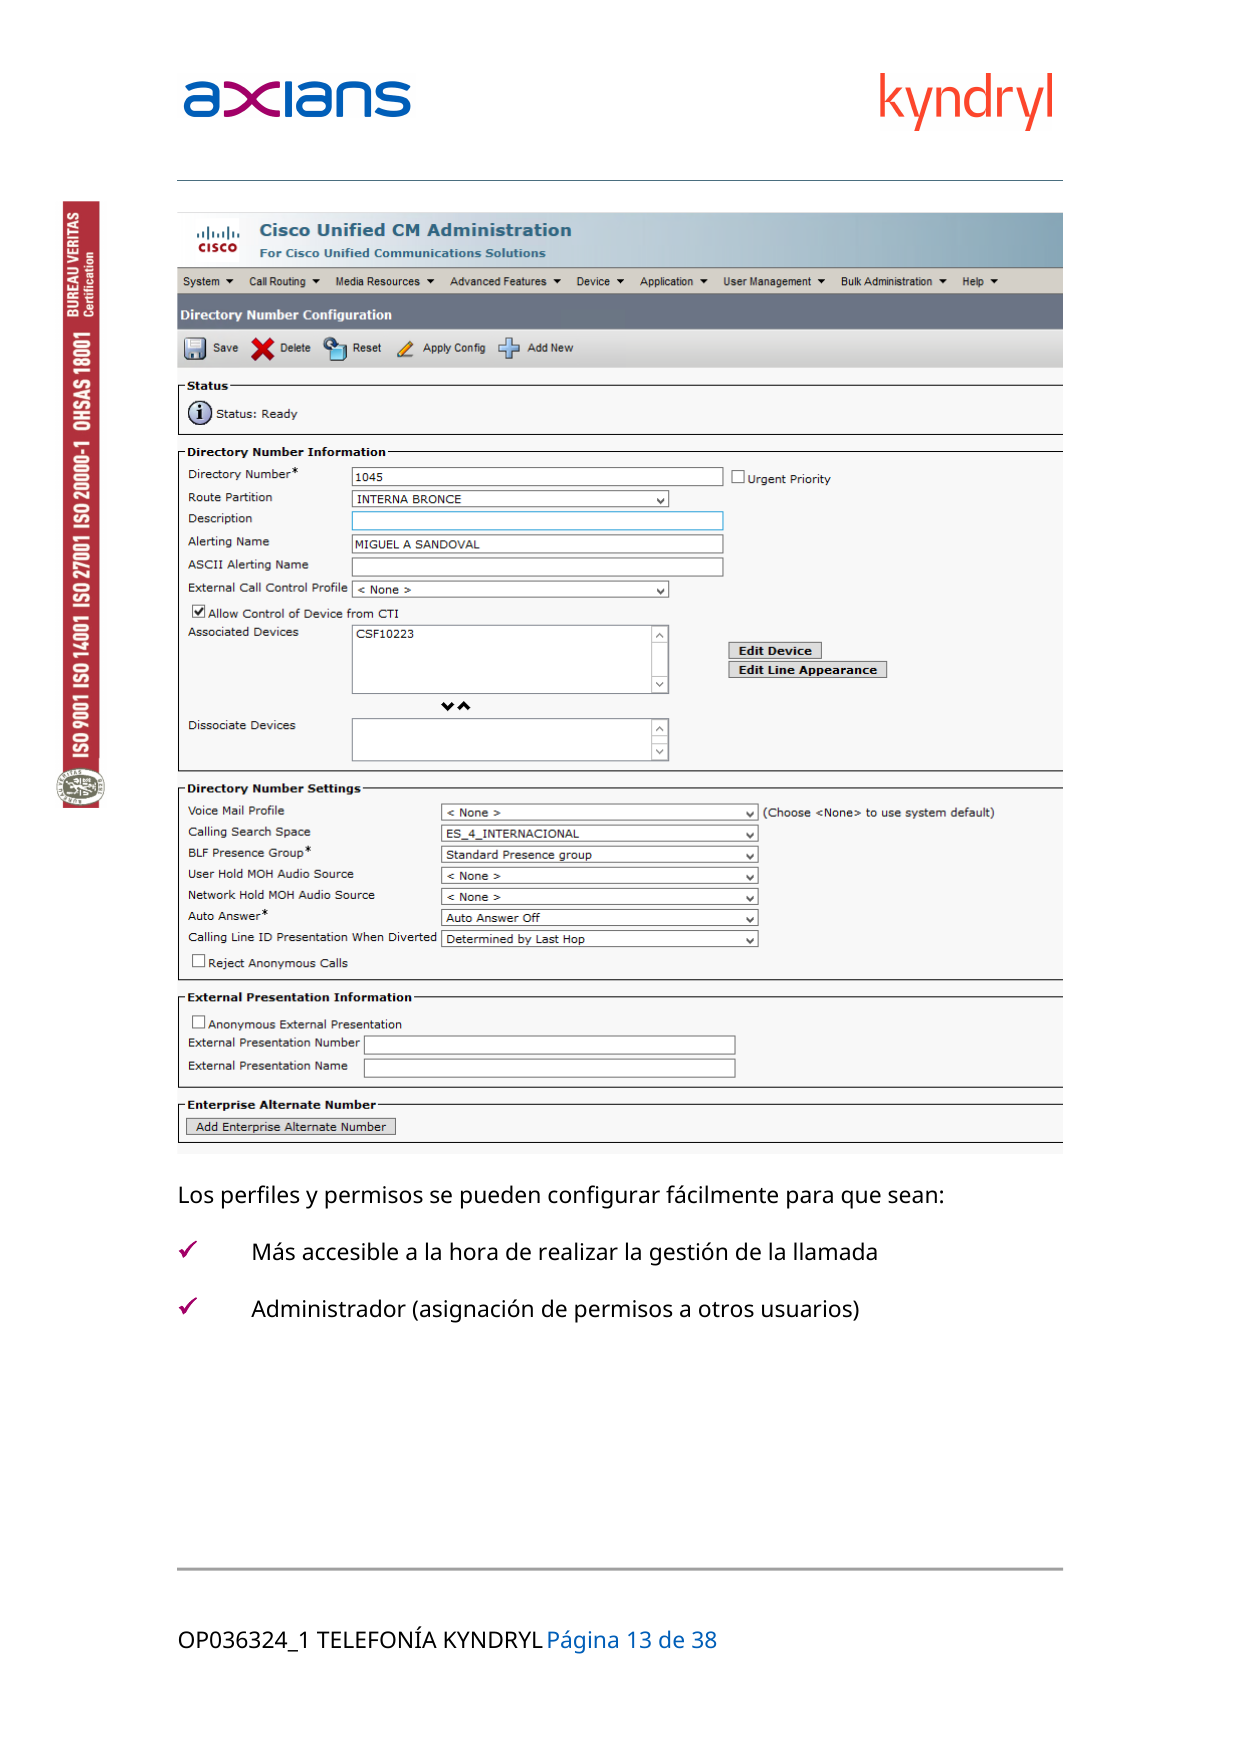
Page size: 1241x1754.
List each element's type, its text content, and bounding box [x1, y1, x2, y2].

picture [177, 73, 416, 118]
picture [56, 202, 107, 807]
list Administrador (asignación de permisos a otros usuarios) [177, 1293, 1063, 1324]
text Los perfiles y permisos se pueden configurar fácilmente para que sean: [177, 1179, 1063, 1210]
list Más accesible a la hora de realizar la gestión de la llamada [177, 1236, 1063, 1267]
picture [880, 73, 1052, 131]
picture [177, 212, 1063, 1154]
